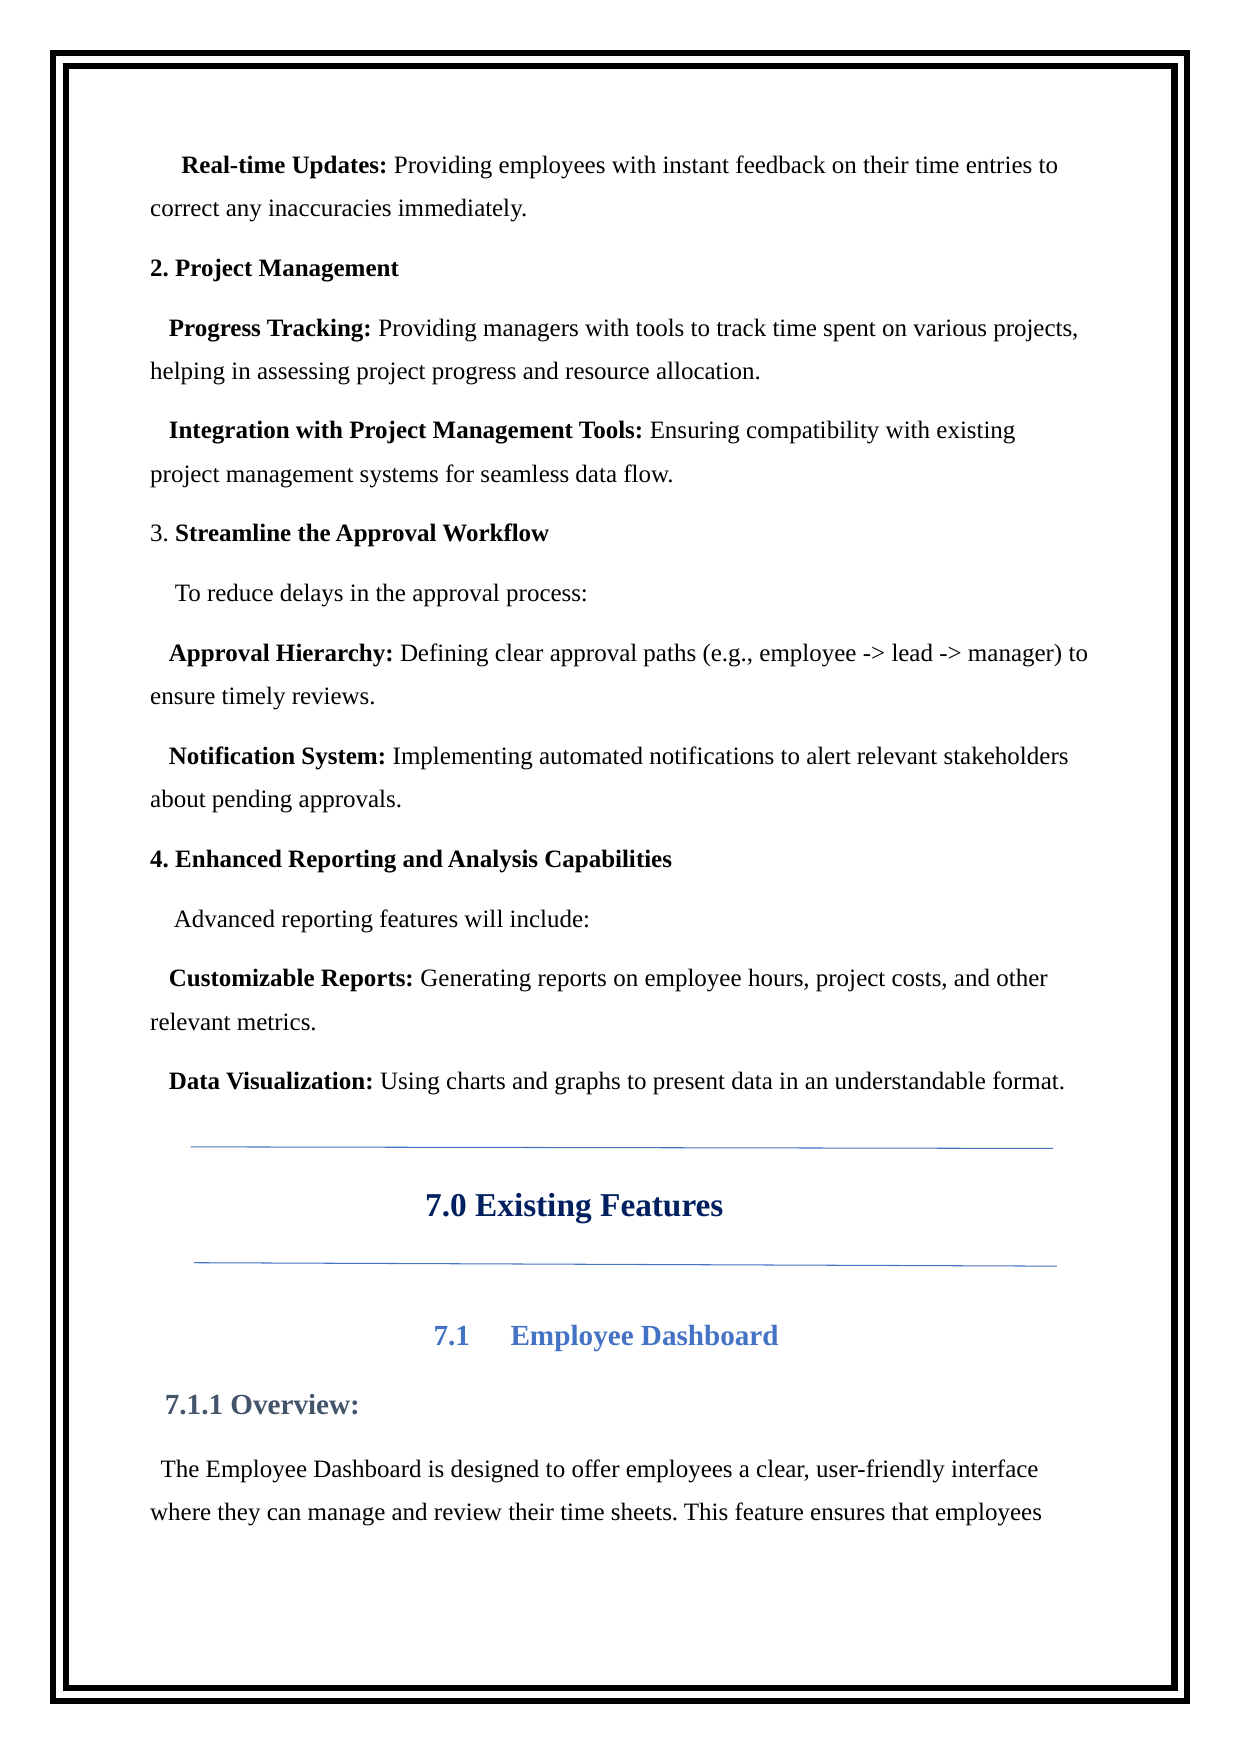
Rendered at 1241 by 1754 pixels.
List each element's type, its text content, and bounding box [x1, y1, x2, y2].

text Real-time Updates: Providing employees with instant feedback on their time entries to correct any inaccuracies immediately. [150, 150, 1090, 222]
text Integration with Project Management Tools: Ensuring compatibility with existing project management systems for seamless data flow. [150, 416, 1090, 487]
text Advanced reporting features will include: [150, 904, 1090, 932]
text 4. Enhanced Reporting and Analysis Capabilities [150, 844, 1090, 873]
text Customizable Reports: Generating reports on employee hours, project costs, and other relevant metrics. [150, 963, 1090, 1035]
text 2. Project Management [150, 253, 1090, 282]
text To reduce delays in the approval process: [150, 578, 1090, 607]
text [150, 1454, 1090, 1526]
text Data Visualization: Using charts and graphs to present data in an understandable format. [150, 1066, 1090, 1095]
text Approval Hierarchy: Defining clear approval paths (e.g., employee -> lead -> manager) to ensure timely reviews. [150, 638, 1090, 710]
text Progress Tracking: Providing managers with tools to track time spent on various projects, helping in assessing project progress and resource allocation. [150, 313, 1090, 384]
text 7.1.1 Overview: [150, 1387, 1090, 1421]
text 3. Streamline the Approval Workflow [150, 518, 1090, 547]
text 7.0 Existing Features [150, 1185, 1090, 1223]
text Notification System: Implementing automated notifications to alert relevant stakeholders about pending approvals. [150, 741, 1090, 813]
text 7.1 Employee Dashboard [150, 1318, 1090, 1351]
